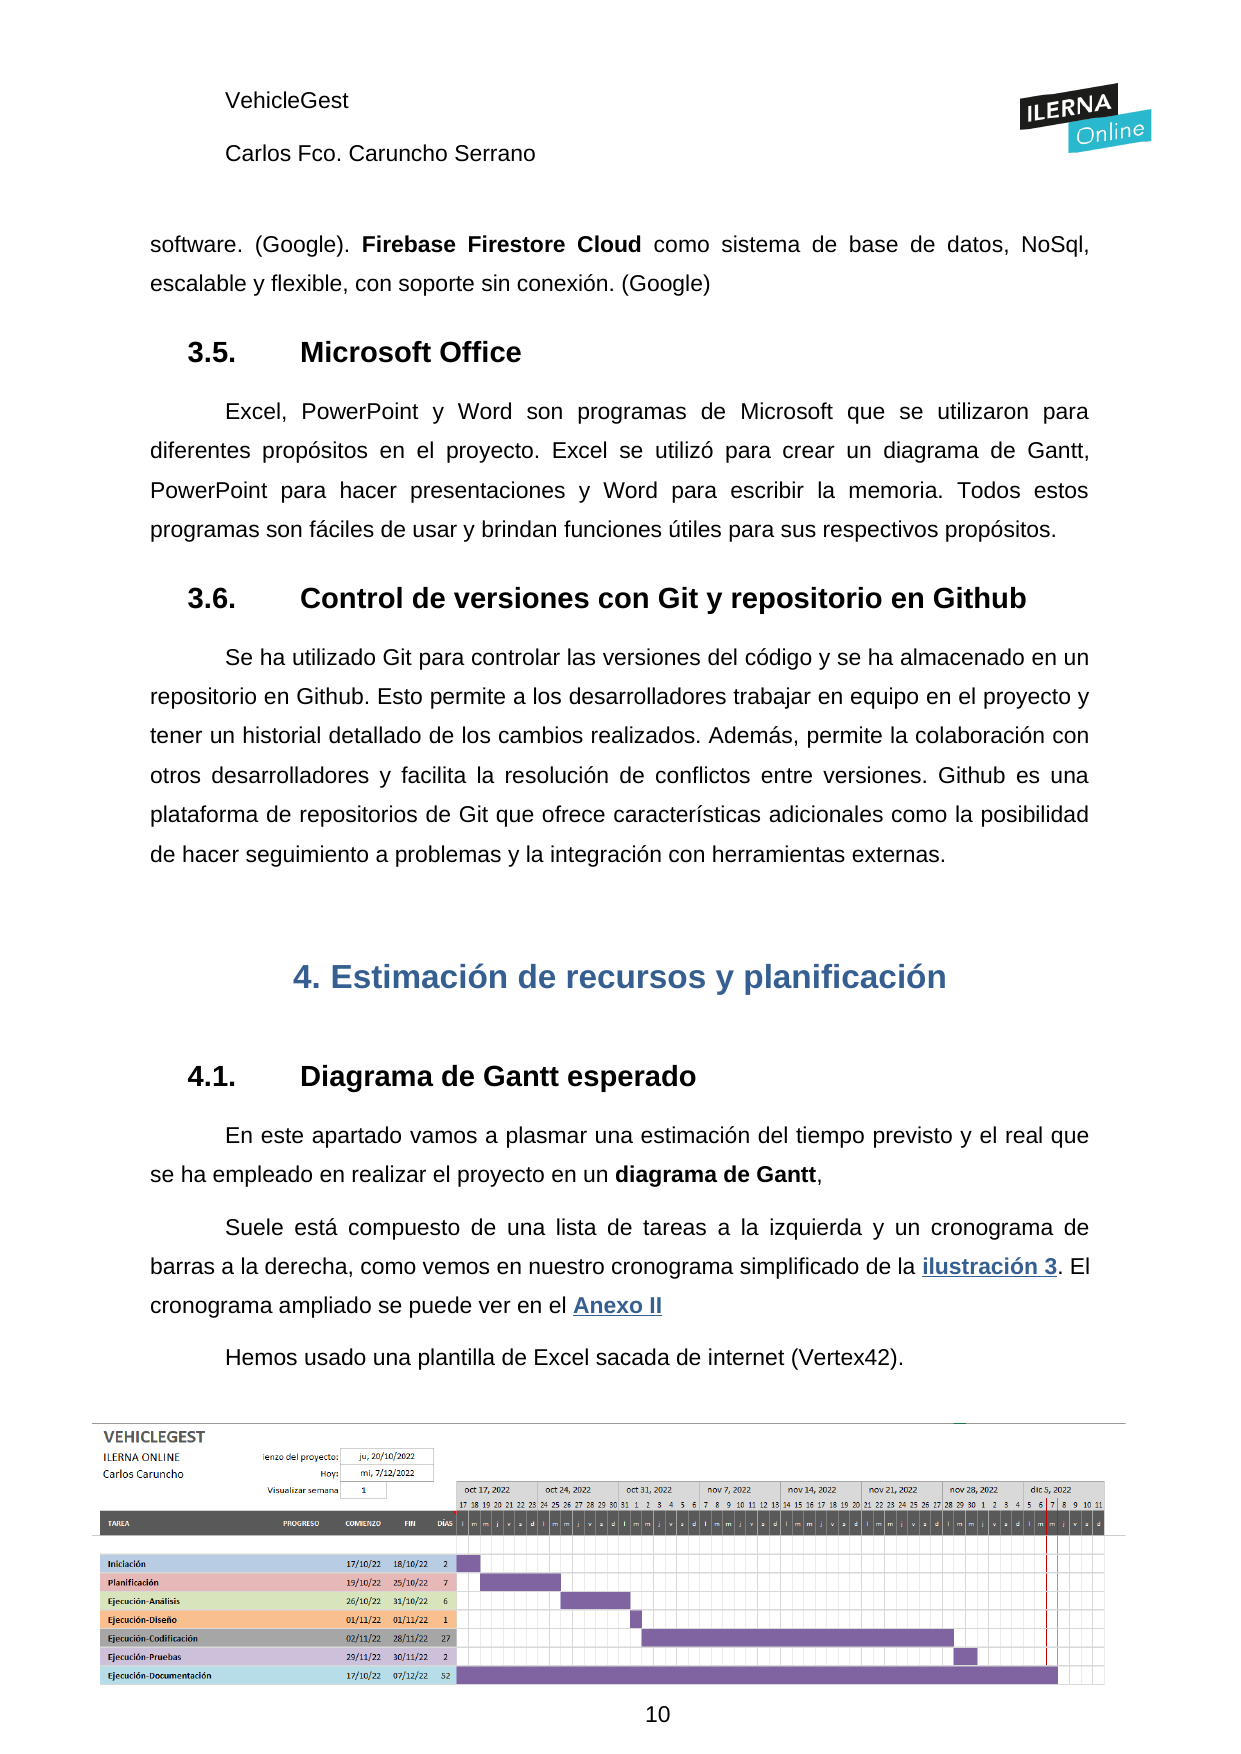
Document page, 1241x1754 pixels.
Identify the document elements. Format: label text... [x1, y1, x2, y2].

text Suele está compuesto de una lista de tareas a la izquierda y un cronograma de barras a la derecha, como vemos en nuestro cronograma simplificado de la ilustración 3. El cronograma ampliado se puede ver en el Anexo II [150, 1213, 1090, 1319]
text En este apartado vamos a plasmar una estimación del tiempo previsto y el real que se ha empleado en realizar el proyecto en un diagrama de Gantt, [150, 1122, 1090, 1188]
subtitle Diagrama de Gantt esperado [187, 1059, 1090, 1093]
picture [92, 1423, 1126, 1693]
text Se ha utilizado Git para controlar las versiones del código y se ha almacenado en un repositorio en Github. Esto permite a los desarrolladores trabajar en equipo en el proyecto y tener un historial detallado de los cambios realizados. Además, permite la colaboración con otros desarrolladores y facilita la resolución de conflictos entre versiones. Github es una plataforma de repositorios de Git que ofrece características adicionales como la posibilidad de hacer seguimiento a problemas y la integración con herramientas externas. [150, 643, 1090, 867]
text Hemos usado una plantilla de Excel sacada de internet. [150, 1344, 1090, 1371]
subtitle Estimación de recursos y planificación [150, 957, 1090, 996]
subtitle Control de versiones con Git y repositorio en Github [187, 581, 1090, 614]
subtitle Microsoft Office [187, 335, 1090, 368]
picture [1020, 83, 1152, 153]
text Excel, PowerPoint y Word son programas de Microsoft que se utilizaron para diferentes propósitos en el proyecto. Excel se utilizó para crear un diagrama de Gantt, PowerPoint para hacer presentaciones y Word para escribir la memoria. Todos estos programas son fáciles de usar y brindan funciones útiles para sus respectivos propósitos. [150, 398, 1090, 542]
